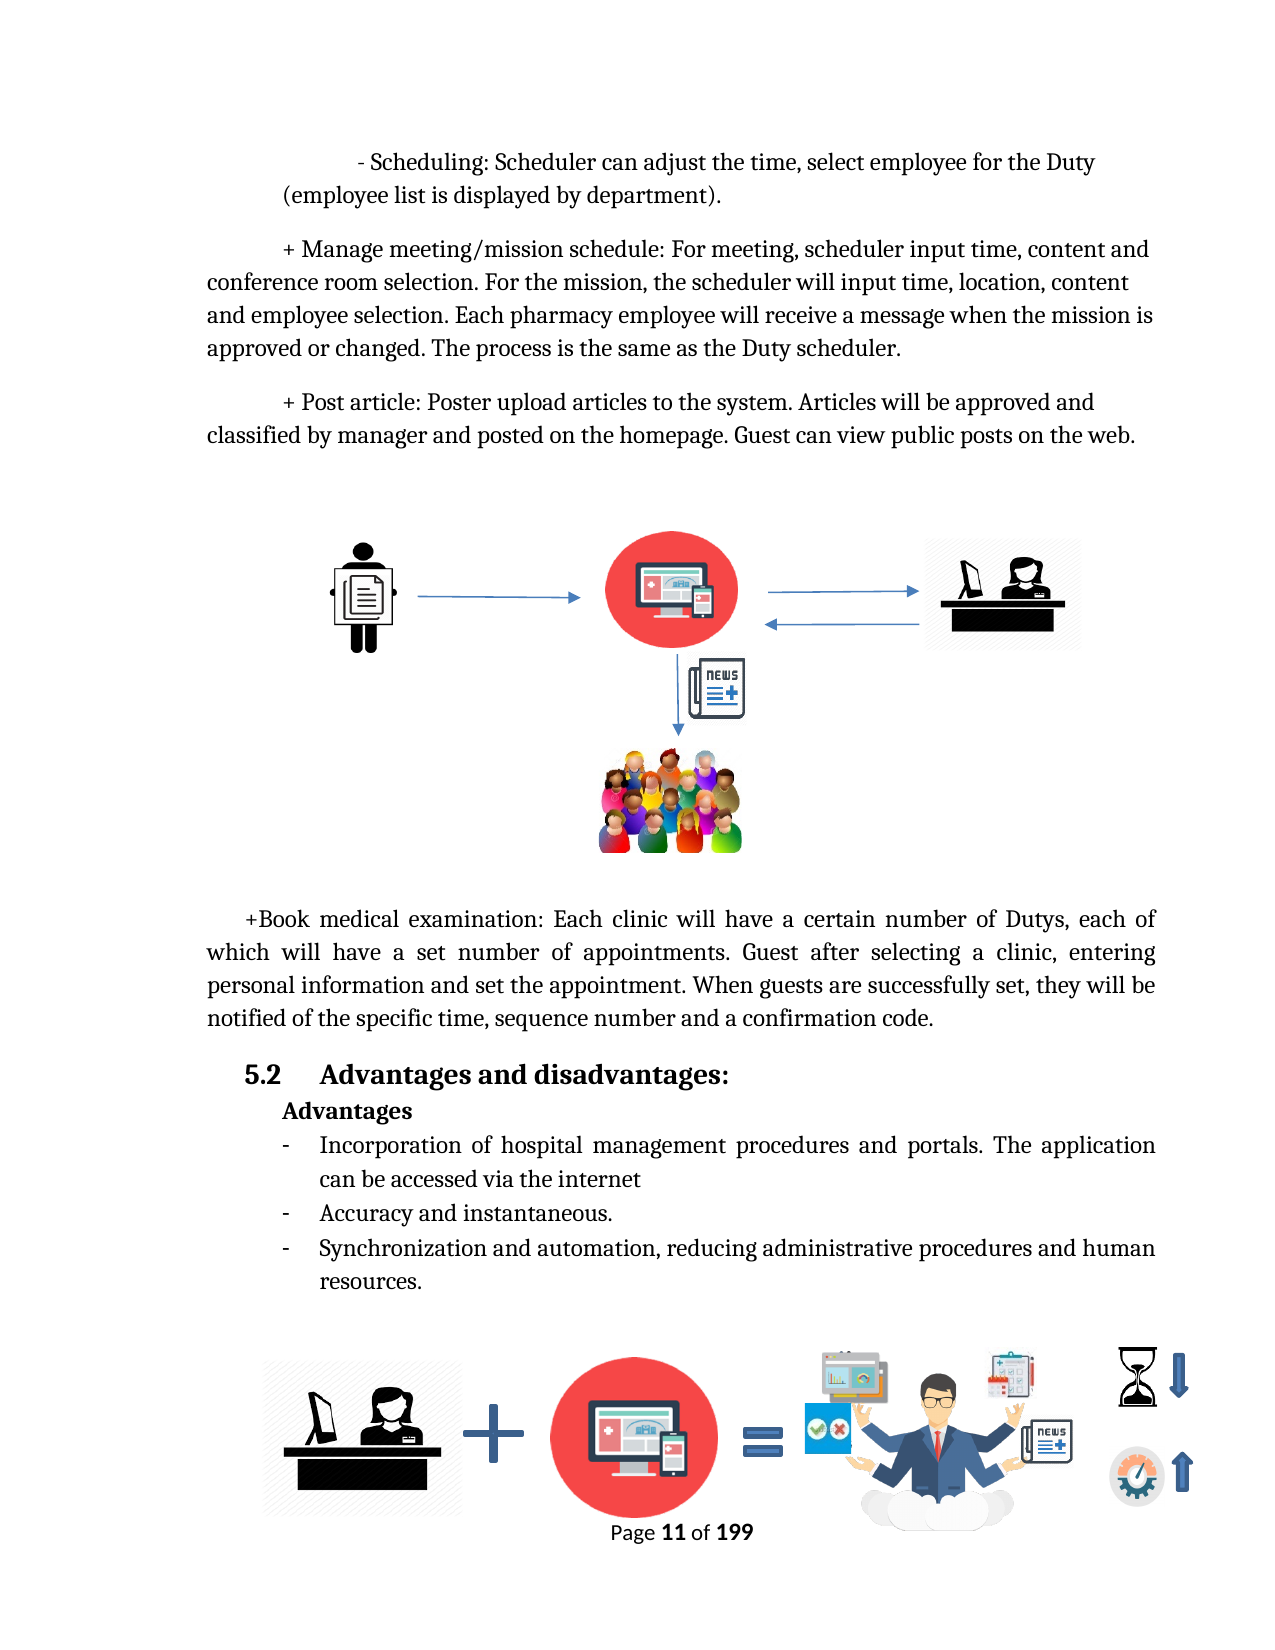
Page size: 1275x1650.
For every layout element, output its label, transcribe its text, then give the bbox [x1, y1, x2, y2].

list Advantages and disadvantages: [244, 1058, 1157, 1092]
text - Scheduling: Scheduler can adjust the time, select employee for the Duty (employee list is displayed by department). [282, 148, 1157, 209]
picture [298, 540, 430, 655]
picture [605, 531, 738, 648]
picture [923, 537, 1082, 651]
list Synchronization and automation, reducing administrative procedures and human resources. [282, 1232, 1157, 1296]
list Advantages [282, 1097, 1157, 1125]
text + Manage meeting/mission schedule: For meeting, scheduler input time, content and conference room selection. For the mission, the scheduler will input time, location, content and employee selection. Each pharmacy employee will receive a message when the mission is approved or changed. The process is the same as the Duty scheduler. [207, 234, 1157, 362]
picture [550, 1357, 718, 1518]
picture [598, 748, 742, 853]
list Accuracy and instantaneous. [282, 1197, 1157, 1228]
picture [686, 650, 747, 726]
picture [804, 1347, 1074, 1531]
picture [1109, 1446, 1165, 1507]
text +Book medical examination: Each clinic will have a certain number of Dutys, each of which will have a set number of appointments. Guest after selecting a clinic, entering personal information and set the appointment. When guests are successfully set, they will be notified of the specific time, sequence number and a confirmation code. [207, 905, 1157, 1033]
text + Post article: Poster upload articles to the system. Articles will be approved and classified by manager and posted on the homepage. Guest can view public posts on the web. [207, 387, 1157, 449]
picture [1109, 1347, 1164, 1407]
list Incorporation of hospital management procedures and portals. The application can be accessed via the internet [282, 1130, 1157, 1193]
picture [261, 1359, 463, 1517]
